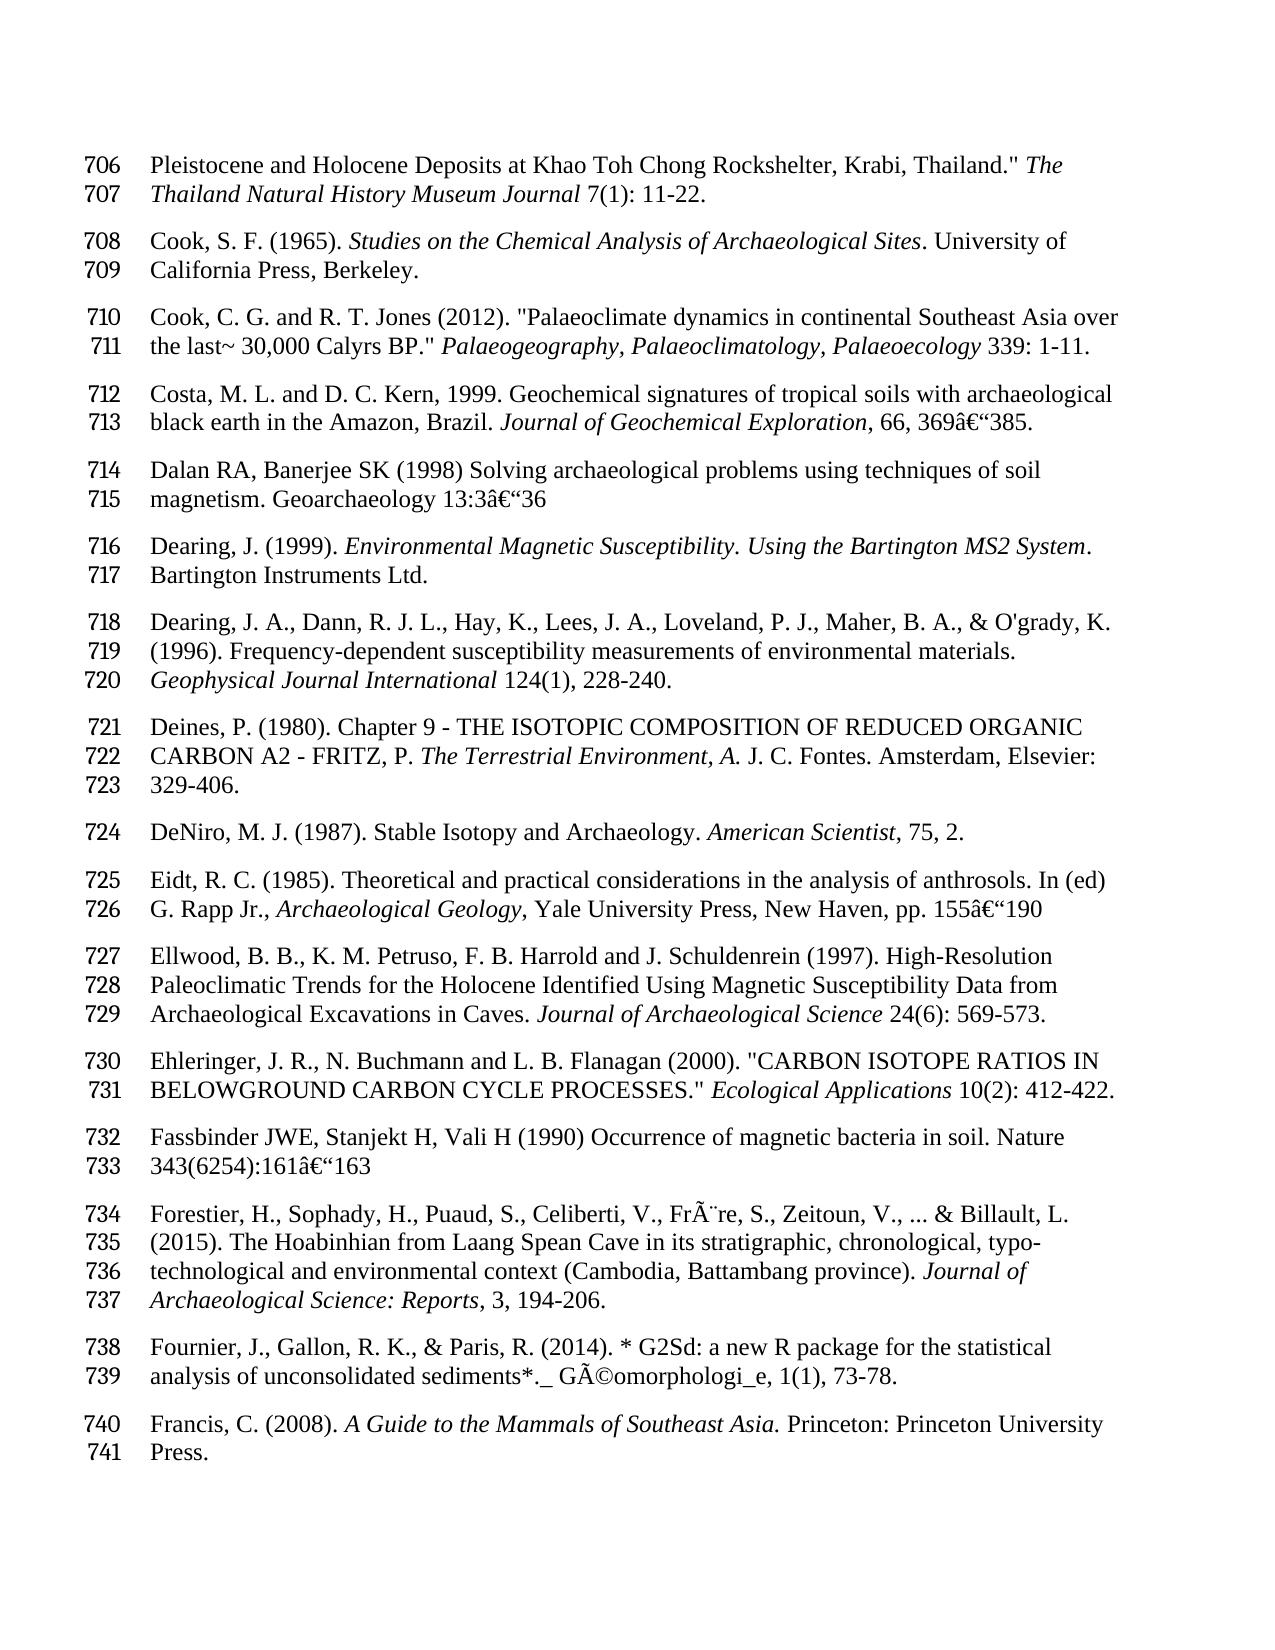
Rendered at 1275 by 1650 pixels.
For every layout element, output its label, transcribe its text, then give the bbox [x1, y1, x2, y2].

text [150, 150, 1125, 207]
text Eidt, R. C. (1985). Theoretical and practical considerations in the analysis of anthrosols. In (ed) G. Rapp Jr., Archaeological Geology, Yale University Press, New Haven, pp. 155â€“190 [150, 865, 1125, 922]
text Fassbinder JWE, Stanjekt H, Vali H (1990) Occurrence of magnetic bacteria in soil. Nature 343(6254):161â€“163 [150, 1122, 1125, 1180]
text Ellwood, B. B., K. M. Petruso, F. B. Harrold and J. Schuldenrein (1997). High-Resolution Paleoclimatic Trends for the Holocene Identified Using Magnetic Susceptibility Data from Archaeological Excavations in Caves. Journal of Archaeological Science 24(6): 569-573. [150, 941, 1125, 1027]
text Fournier, J., Gallon, R. K., & Paris, R. (2014). * G2Sd: a new R package for the statistical analysis of unconsolidated sediments*._ GÃ©omorphologi_e, 1(1), 73-78. [150, 1332, 1125, 1390]
text Dearing, J. A., Dann, R. J. L., Hay, K., Lees, J. A., Loveland, P. J., Maher, B. A., & O'grady, K. (1996). Frequency-dependent susceptibility measurements of environmental materials. Geophysical Journal International 124(1), 228-240. [150, 607, 1125, 694]
text Forestier, H., Sophady, H., Puaud, S., Celiberti, V., FrÃ¨re, S., Zeitoun, V., ... & Billault, L. (2015). The Hoabinhian from Laang Spean Cave in its stratigraphic, chronological, typo-technological and environmental context (Cambodia, Battambang province). Journal of Archaeological Science: Reports, 3, 194-206. [150, 1199, 1125, 1314]
text Dearing, J. (1999). Environmental Magnetic Susceptibility. Using the Bartington MS2 System. Bartington Instruments Ltd. [150, 531, 1125, 589]
text Cook, S. F. (1965). Studies on the Chemical Analysis of Archaeological Sites. University of California Press, Berkeley. [150, 226, 1125, 284]
text Francis, C. (2008). A Guide to the Mammals of Southeast Asia. Princeton: Princeton University Press. [150, 1409, 1125, 1466]
text Deines, P. (1980). Chapter 9 - THE ISOTOPIC COMPOSITION OF REDUCED ORGANIC CARBON A2 - FRITZ, P. The Terrestrial Environment, A. J. C. Fontes. Amsterdam, Elsevier: 329-406. [150, 712, 1125, 799]
text Costa, M. L. and D. C. Kern, 1999. Geochemical signatures of tropical soils with archaeological black earth in the Amazon, Brazil. Journal of Geochemical Exploration, 66, 369â€“385. [150, 379, 1125, 436]
text DeNiro, M. J. (1987). Stable Isotopy and Archaeology. American Scientist, 75, 2. [150, 817, 1125, 846]
text Cook, C. G. and R. T. Jones (2012). "Palaeoclimate dynamics in continental Southeast Asia over the last~ 30,000 Calyrs BP." Palaeogeography, Palaeoclimatology, Palaeoecology 339: 1-11. [150, 302, 1125, 360]
text Dalan RA, Banerjee SK (1998) Solving archaeological problems using techniques of soil magnetism. Geoarchaeology 13:3â€“36 [150, 455, 1125, 512]
text Ehleringer, J. R., N. Buchmann and L. B. Flanagan (2000). "CARBON ISOTOPE RATIOS IN BELOWGROUND CARBON CYCLE PROCESSES." Ecological Applications 10(2): 412-422. [150, 1046, 1125, 1104]
